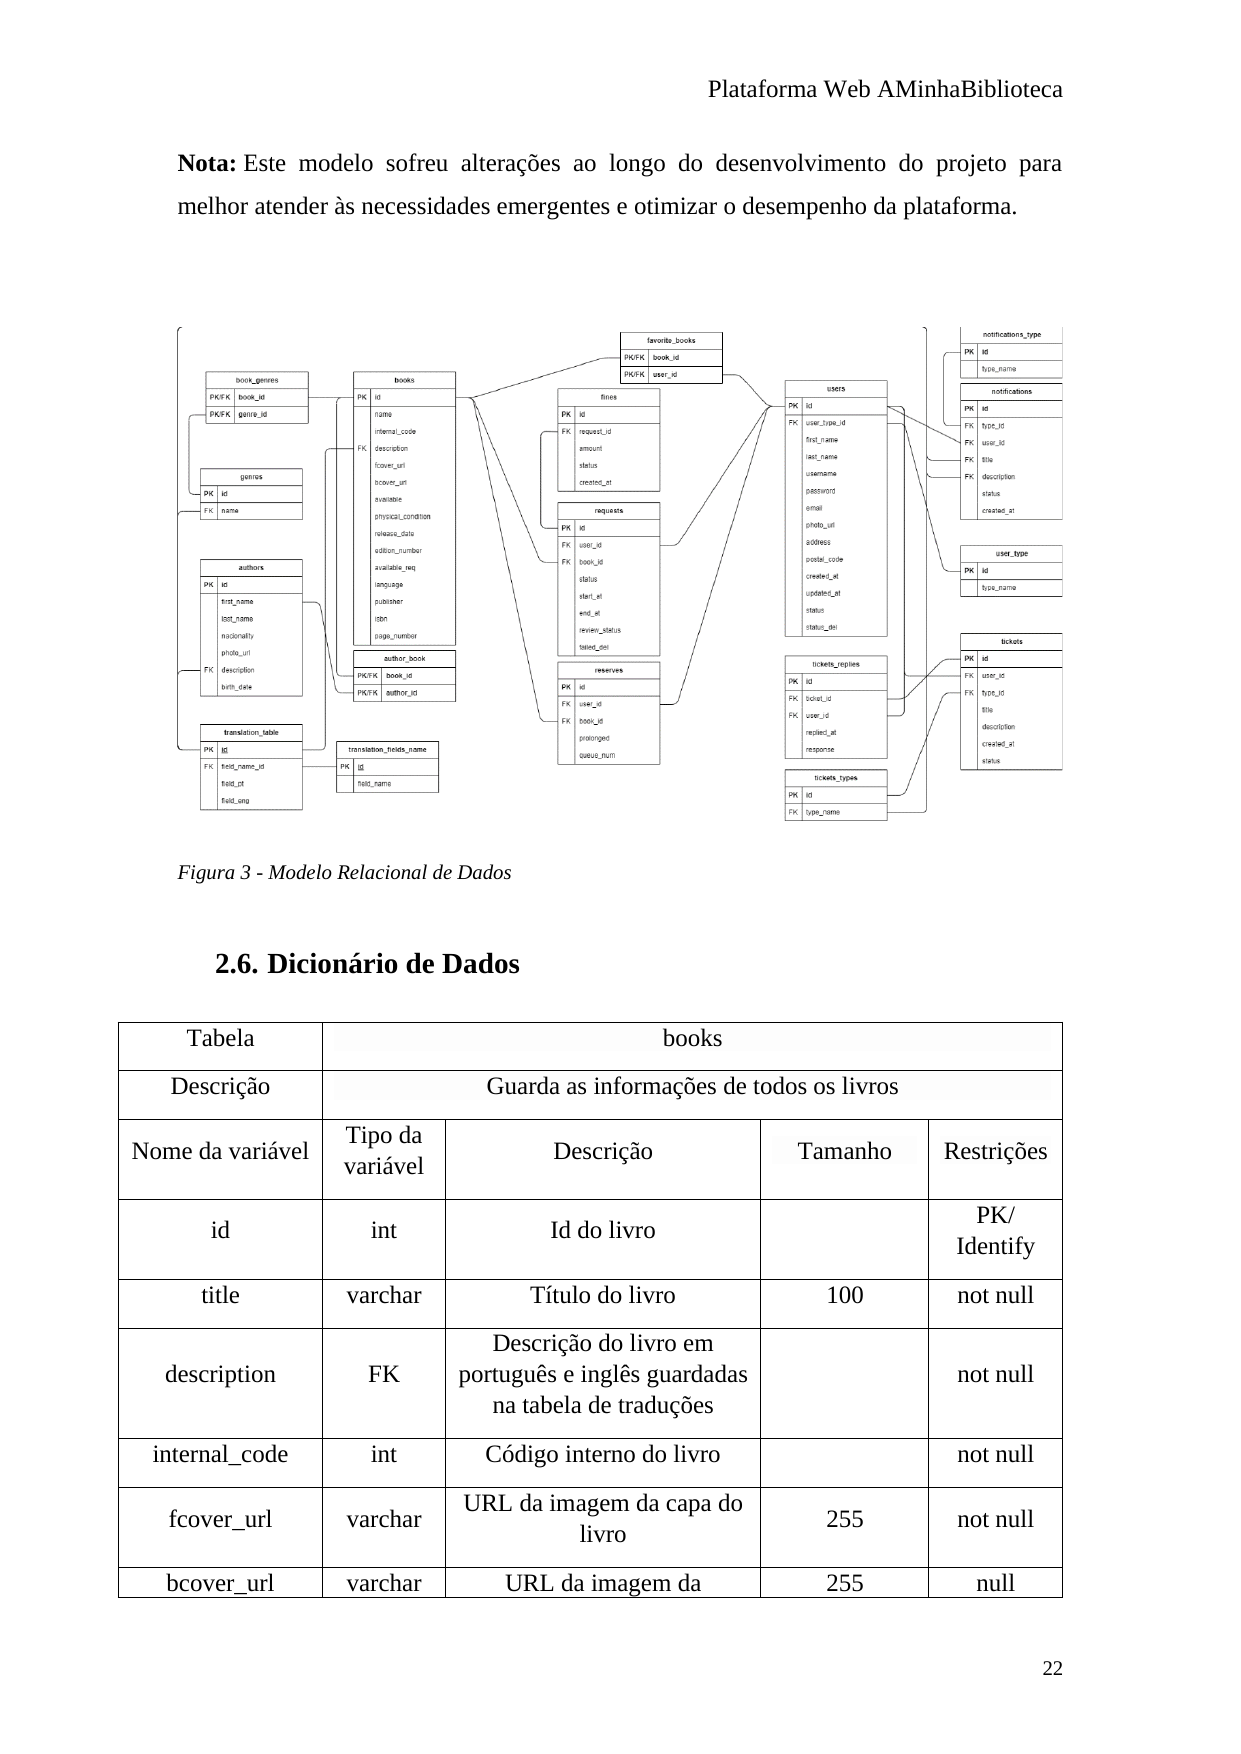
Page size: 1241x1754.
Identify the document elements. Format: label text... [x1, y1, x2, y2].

table_cell 255 [761, 1488, 928, 1567]
table_cell 255 [761, 1568, 928, 1597]
table_cell Descrição do livro em português e inglês guardadas na tabela de traduções [446, 1329, 760, 1438]
table_cell Guarda as informações de todos os livros [323, 1071, 1062, 1119]
subtitle Dicionário de Dados [215, 946, 1063, 980]
table_cell [761, 1200, 928, 1279]
table_cell Restrições [929, 1120, 1062, 1199]
picture [177, 327, 1063, 821]
table_cell Título do livro [446, 1280, 760, 1327]
table_cell Nome da variável [119, 1120, 322, 1199]
table_header books [323, 1023, 1062, 1070]
table_cell varchar [323, 1568, 445, 1597]
table_cell not null [929, 1439, 1062, 1487]
table_cell title [119, 1280, 322, 1327]
table_cell Descrição [119, 1071, 322, 1119]
table_cell int [323, 1439, 445, 1487]
table_cell PK/Identify [929, 1200, 1062, 1279]
table_cell 100 [761, 1280, 928, 1327]
table_cell Tipo da variável [323, 1120, 445, 1199]
table_cell internal_code [119, 1439, 322, 1487]
table_cell not null [929, 1329, 1062, 1438]
table_cell Código interno do livro [446, 1439, 760, 1487]
table_cell FK [323, 1329, 445, 1438]
table_cell bcover_url [119, 1568, 322, 1597]
table_cell null [929, 1568, 1062, 1597]
table_header Tabela [119, 1023, 322, 1070]
table_cell description [119, 1329, 322, 1438]
table_cell not null [929, 1488, 1062, 1567]
text Nota: Este modelo sofreu alterações ao longo do desenvolvimento do projeto para melhor atender às necessidades emergentes e otimizar o desempenho da plataforma. [177, 148, 1063, 219]
table_cell [761, 1439, 928, 1487]
table_cell Id do livro [446, 1200, 760, 1279]
table_cell [761, 1329, 928, 1438]
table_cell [446, 1568, 760, 1597]
table_cell Tamanho [761, 1120, 928, 1199]
table_cell not null [929, 1280, 1062, 1327]
table_cell int [323, 1200, 445, 1279]
table_cell URL da imagem da capa do livro [446, 1488, 760, 1567]
table_cell fcover_url [119, 1488, 322, 1567]
table_cell Descrição [446, 1120, 760, 1199]
table_cell varchar [323, 1488, 445, 1567]
table_cell varchar [323, 1280, 445, 1327]
table_cell id [119, 1200, 322, 1279]
